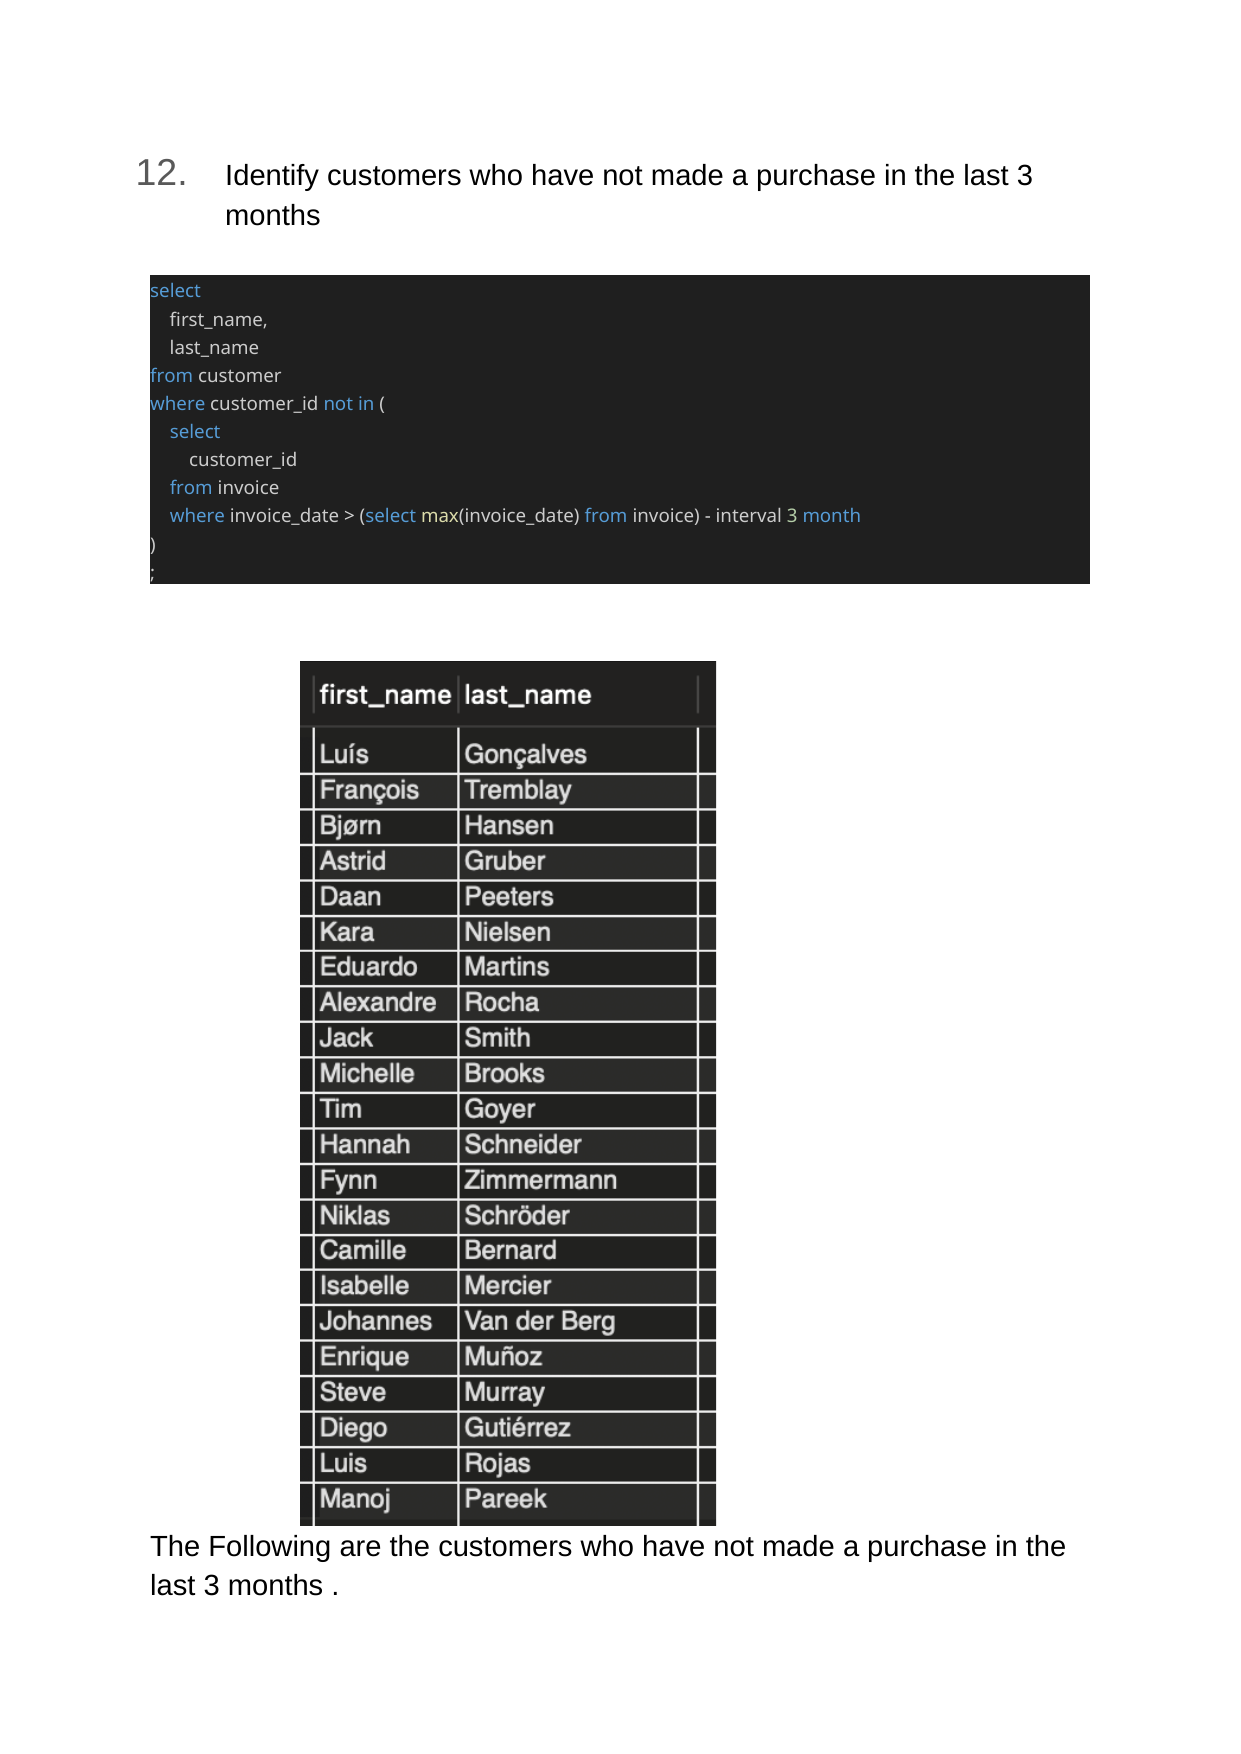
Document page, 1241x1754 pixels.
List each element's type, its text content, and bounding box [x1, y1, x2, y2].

text select [150, 416, 1090, 444]
text first_name, [150, 303, 1090, 331]
text last_name [150, 331, 1090, 359]
text where invoice_date > (select max(invoice_date) from invoice) - interval 3 month [150, 500, 1090, 528]
list Identify customers who have not made a purchase in the last 3 months [187, 150, 1090, 232]
text from customer [150, 359, 1090, 388]
text customer_id [150, 444, 1090, 472]
text ) [150, 528, 1090, 556]
text where customer_id not in ( [150, 388, 1090, 416]
text select [150, 275, 1090, 303]
picture [300, 661, 717, 1526]
text from invoice [150, 472, 1090, 500]
text The Following are the customers who have not made a purchase in the last 3 months . [150, 1529, 1090, 1602]
text ; [150, 556, 1090, 584]
